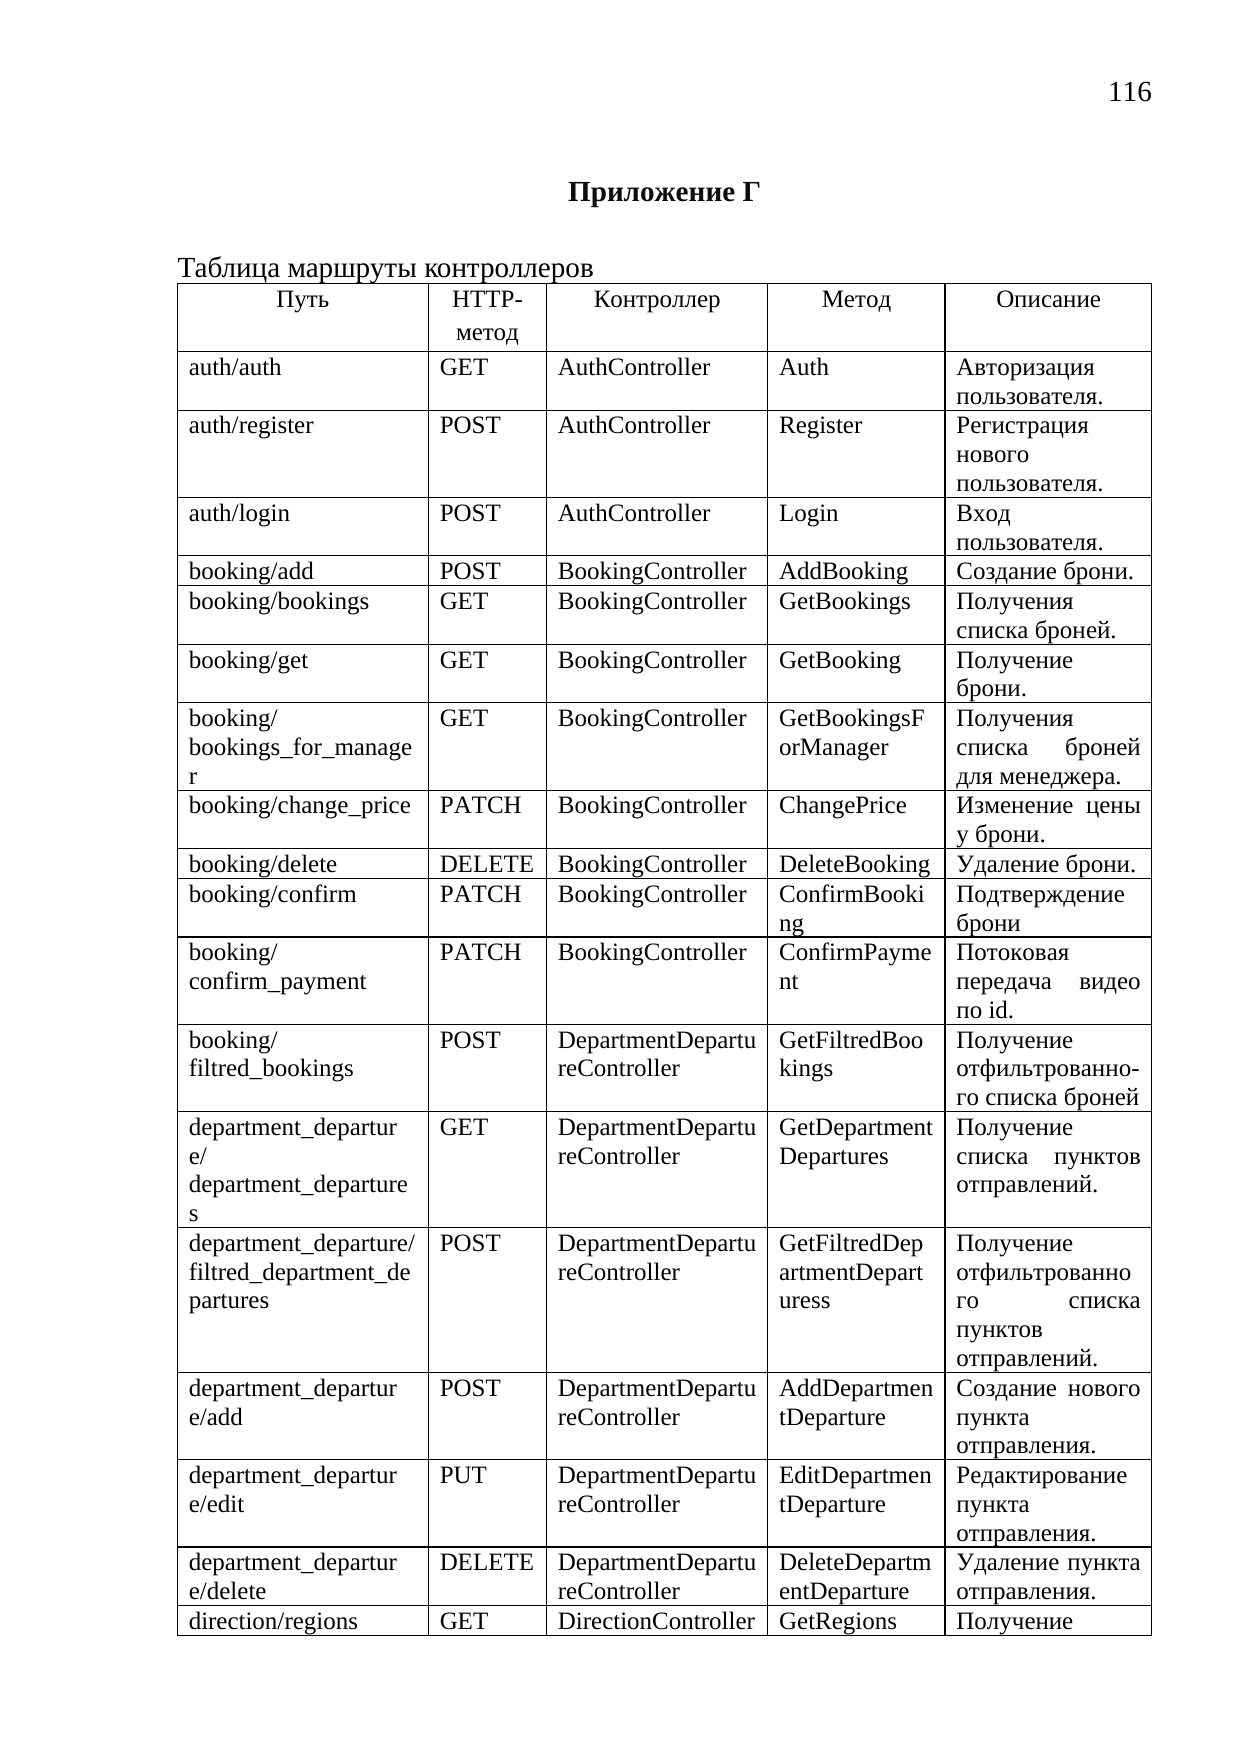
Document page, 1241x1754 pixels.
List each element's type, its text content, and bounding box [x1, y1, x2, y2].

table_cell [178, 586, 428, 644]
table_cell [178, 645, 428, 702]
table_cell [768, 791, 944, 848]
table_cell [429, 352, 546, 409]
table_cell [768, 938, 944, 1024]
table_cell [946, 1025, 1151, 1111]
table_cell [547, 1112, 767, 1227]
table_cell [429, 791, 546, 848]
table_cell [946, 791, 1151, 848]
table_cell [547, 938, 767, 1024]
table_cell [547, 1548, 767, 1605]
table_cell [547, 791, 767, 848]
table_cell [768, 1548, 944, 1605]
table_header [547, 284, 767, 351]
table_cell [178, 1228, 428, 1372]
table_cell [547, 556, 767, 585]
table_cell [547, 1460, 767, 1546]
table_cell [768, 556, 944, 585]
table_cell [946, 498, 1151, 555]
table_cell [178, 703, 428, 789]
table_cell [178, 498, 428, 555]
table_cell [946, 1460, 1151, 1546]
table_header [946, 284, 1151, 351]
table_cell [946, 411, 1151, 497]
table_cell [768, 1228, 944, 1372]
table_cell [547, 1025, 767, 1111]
text Приложение Г [177, 174, 1152, 207]
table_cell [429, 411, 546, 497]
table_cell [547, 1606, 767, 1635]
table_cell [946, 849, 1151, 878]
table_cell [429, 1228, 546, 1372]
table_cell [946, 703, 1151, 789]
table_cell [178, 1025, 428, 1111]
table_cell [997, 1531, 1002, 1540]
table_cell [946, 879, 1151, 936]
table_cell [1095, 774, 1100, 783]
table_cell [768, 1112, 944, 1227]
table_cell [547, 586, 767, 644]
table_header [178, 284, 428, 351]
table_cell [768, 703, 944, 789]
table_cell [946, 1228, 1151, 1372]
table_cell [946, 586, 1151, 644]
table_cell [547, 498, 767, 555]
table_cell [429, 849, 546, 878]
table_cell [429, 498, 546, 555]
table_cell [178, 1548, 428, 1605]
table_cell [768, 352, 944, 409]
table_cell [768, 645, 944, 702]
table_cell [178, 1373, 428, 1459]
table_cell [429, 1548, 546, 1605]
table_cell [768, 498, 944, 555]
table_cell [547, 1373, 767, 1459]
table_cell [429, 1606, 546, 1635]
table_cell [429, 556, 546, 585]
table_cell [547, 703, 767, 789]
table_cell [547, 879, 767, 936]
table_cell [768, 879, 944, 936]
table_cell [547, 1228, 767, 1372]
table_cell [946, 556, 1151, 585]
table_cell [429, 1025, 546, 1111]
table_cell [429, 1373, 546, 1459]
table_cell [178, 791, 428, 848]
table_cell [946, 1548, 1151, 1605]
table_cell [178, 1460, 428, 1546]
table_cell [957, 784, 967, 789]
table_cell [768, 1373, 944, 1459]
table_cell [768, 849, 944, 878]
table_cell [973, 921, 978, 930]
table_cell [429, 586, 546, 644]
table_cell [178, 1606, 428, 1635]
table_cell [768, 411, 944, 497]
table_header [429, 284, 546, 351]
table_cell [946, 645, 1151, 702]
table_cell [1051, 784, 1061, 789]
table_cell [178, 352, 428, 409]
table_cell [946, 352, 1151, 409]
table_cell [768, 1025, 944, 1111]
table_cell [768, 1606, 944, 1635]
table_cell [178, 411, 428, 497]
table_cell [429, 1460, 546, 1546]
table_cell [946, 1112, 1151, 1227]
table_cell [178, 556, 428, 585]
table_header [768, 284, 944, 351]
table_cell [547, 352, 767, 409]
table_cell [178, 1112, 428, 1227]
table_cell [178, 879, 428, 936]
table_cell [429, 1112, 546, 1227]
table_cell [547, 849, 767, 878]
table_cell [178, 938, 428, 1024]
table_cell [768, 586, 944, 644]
text Таблица маршруты контроллеров [177, 250, 1152, 283]
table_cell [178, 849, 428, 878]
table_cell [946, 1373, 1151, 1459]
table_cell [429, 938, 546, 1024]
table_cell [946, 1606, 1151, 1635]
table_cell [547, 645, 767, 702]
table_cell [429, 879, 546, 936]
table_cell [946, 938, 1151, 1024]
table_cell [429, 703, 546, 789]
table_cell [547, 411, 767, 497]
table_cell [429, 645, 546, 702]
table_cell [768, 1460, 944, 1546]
